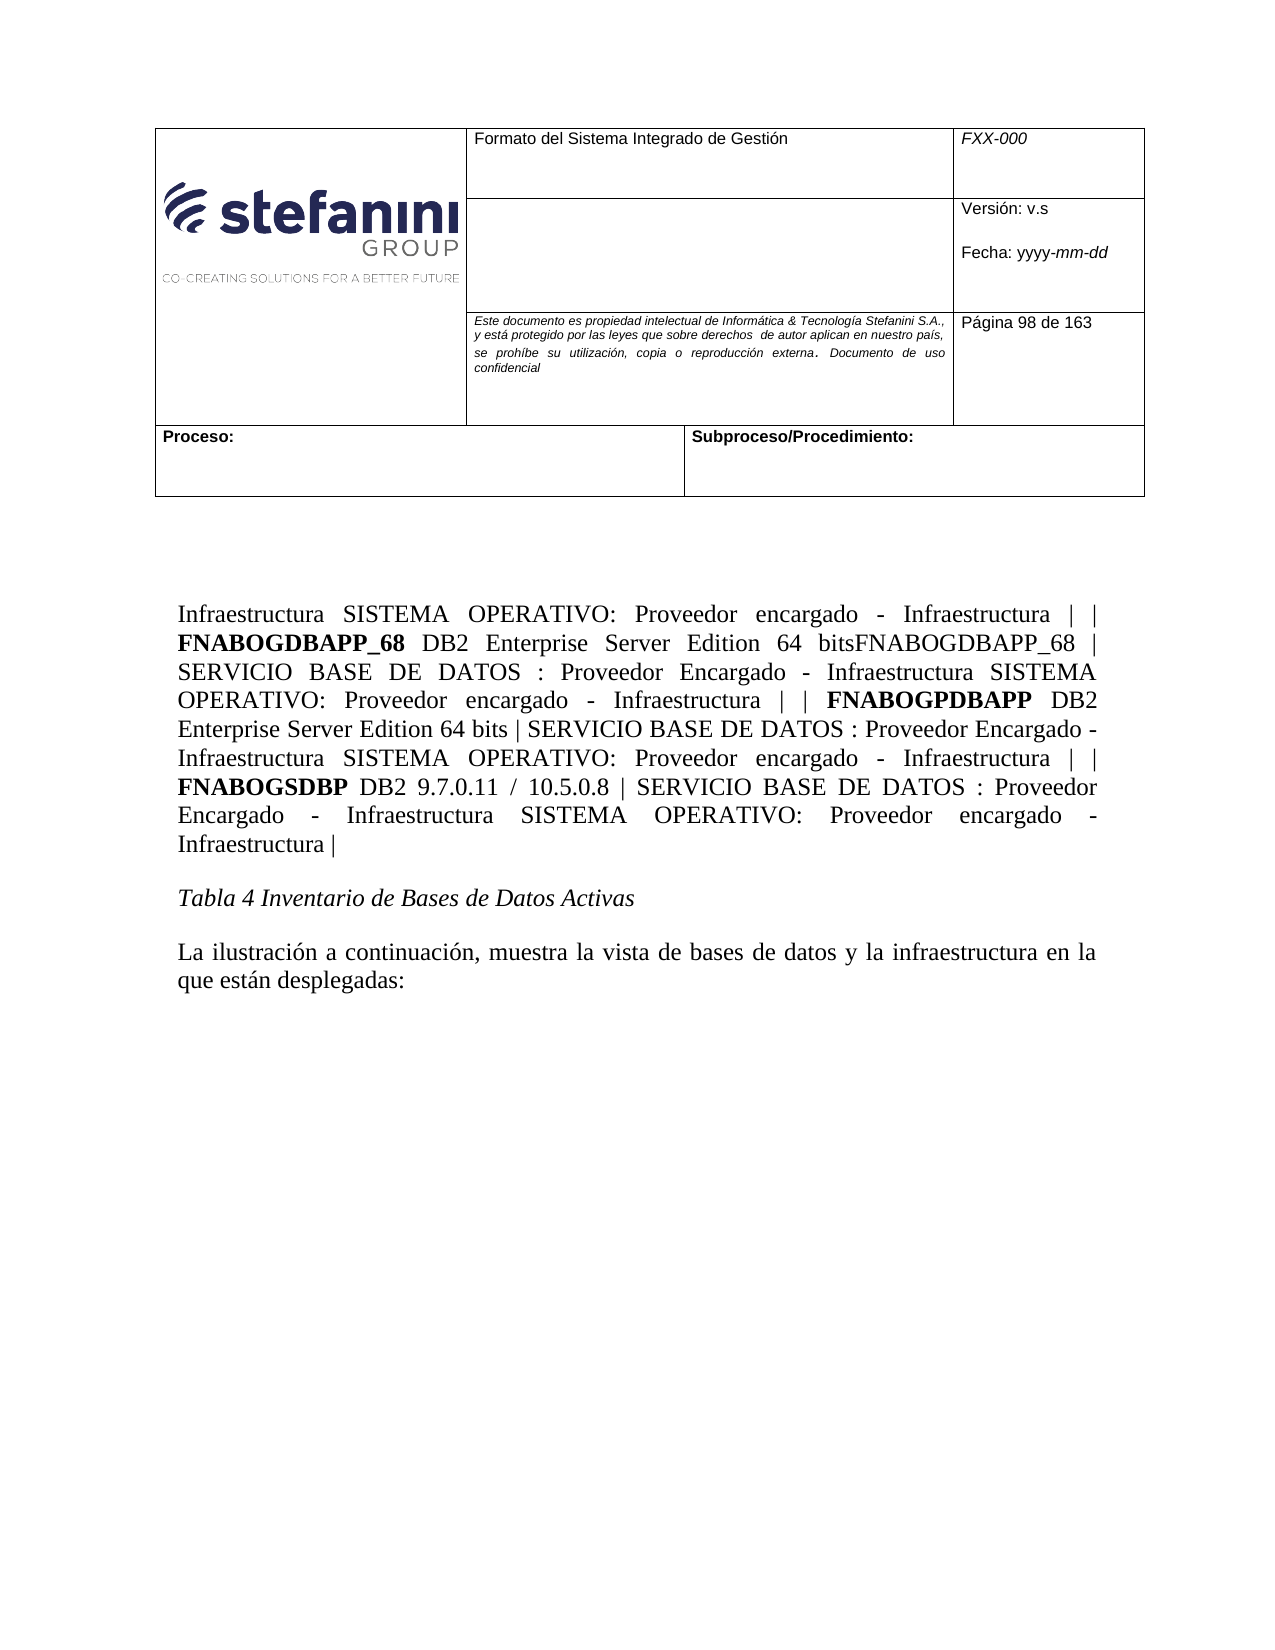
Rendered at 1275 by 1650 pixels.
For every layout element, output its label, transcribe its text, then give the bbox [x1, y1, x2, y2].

text La ilustración a continuación, muestra la vista de bases de datos y la infraestructura en la que están desplegadas: [177, 937, 1098, 994]
text Tabla 4 Inventario de Bases de Datos Activas [177, 883, 1098, 912]
picture [162, 182, 460, 286]
